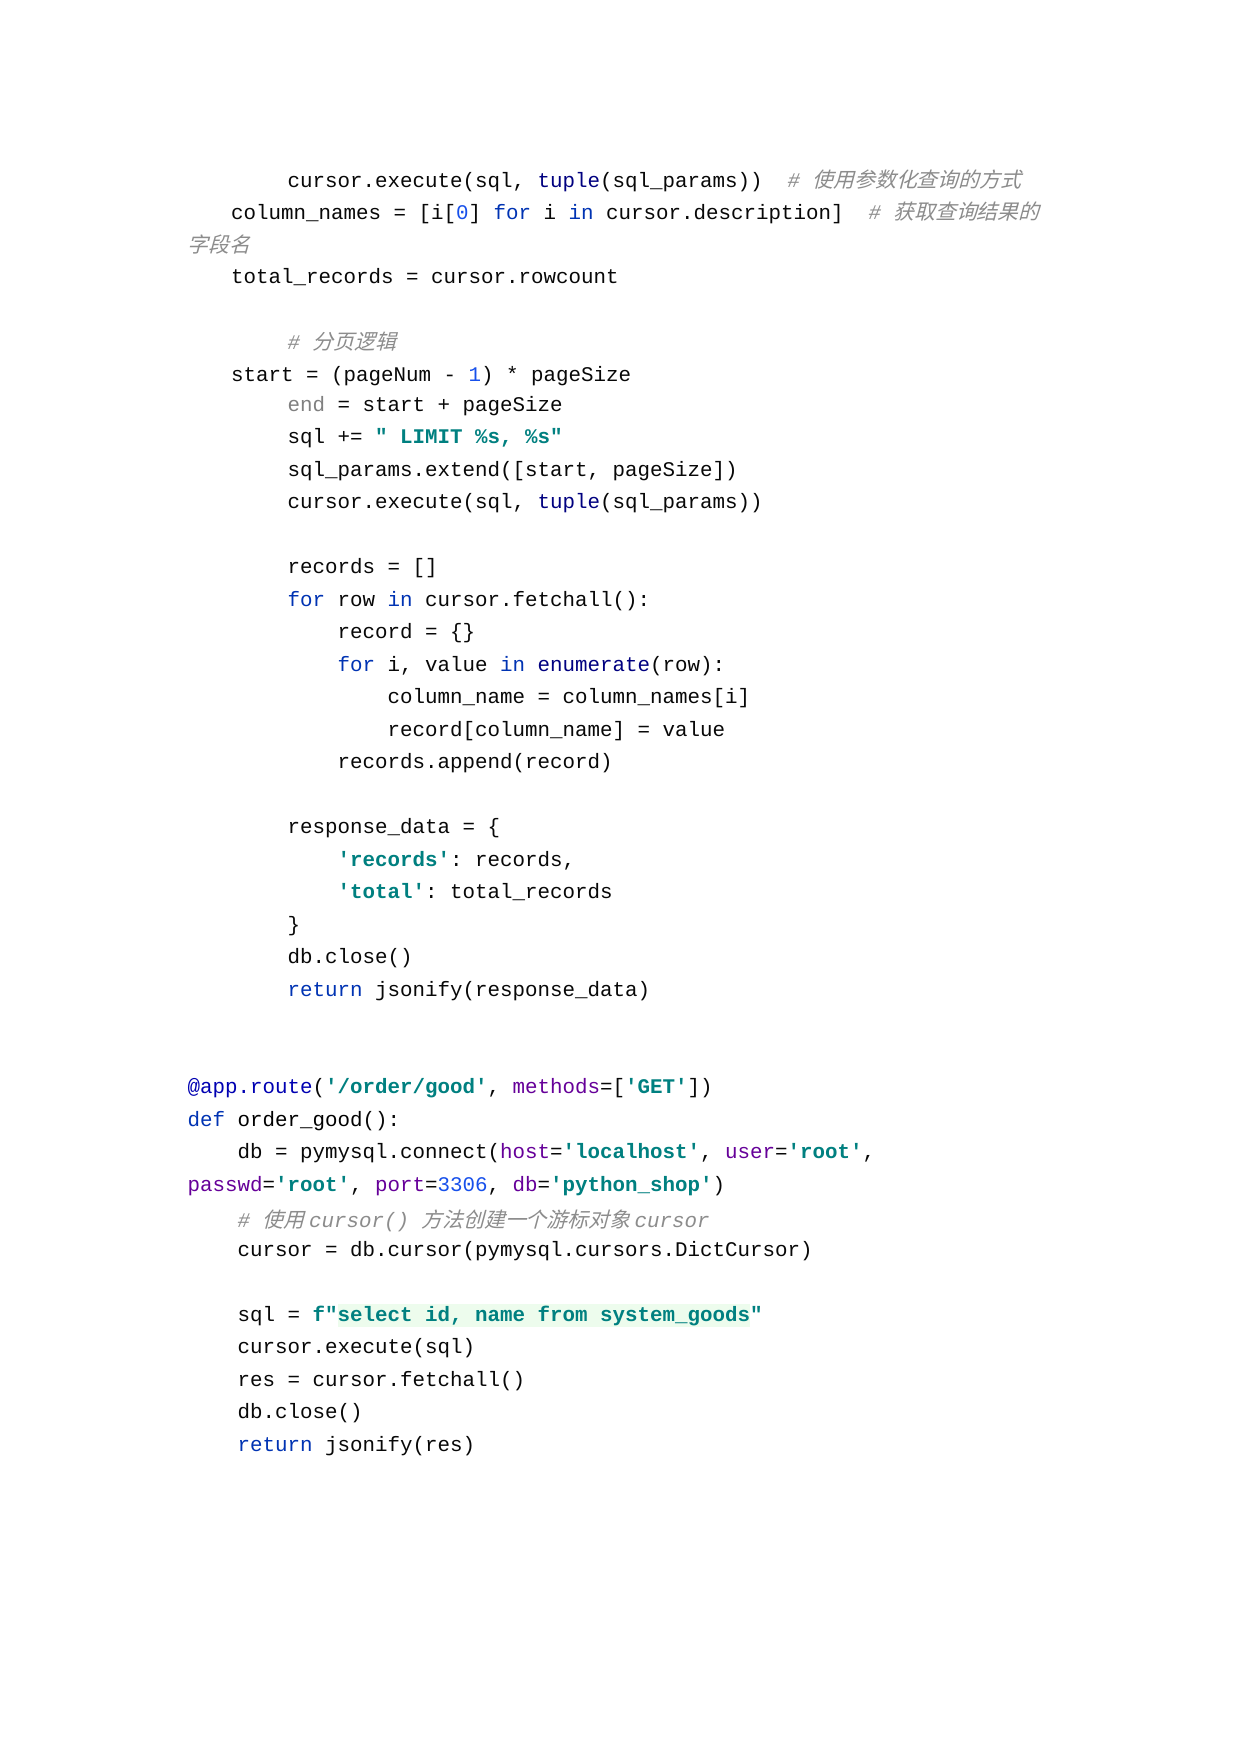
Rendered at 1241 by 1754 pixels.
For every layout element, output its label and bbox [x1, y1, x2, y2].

text [187, 162, 1053, 1462]
